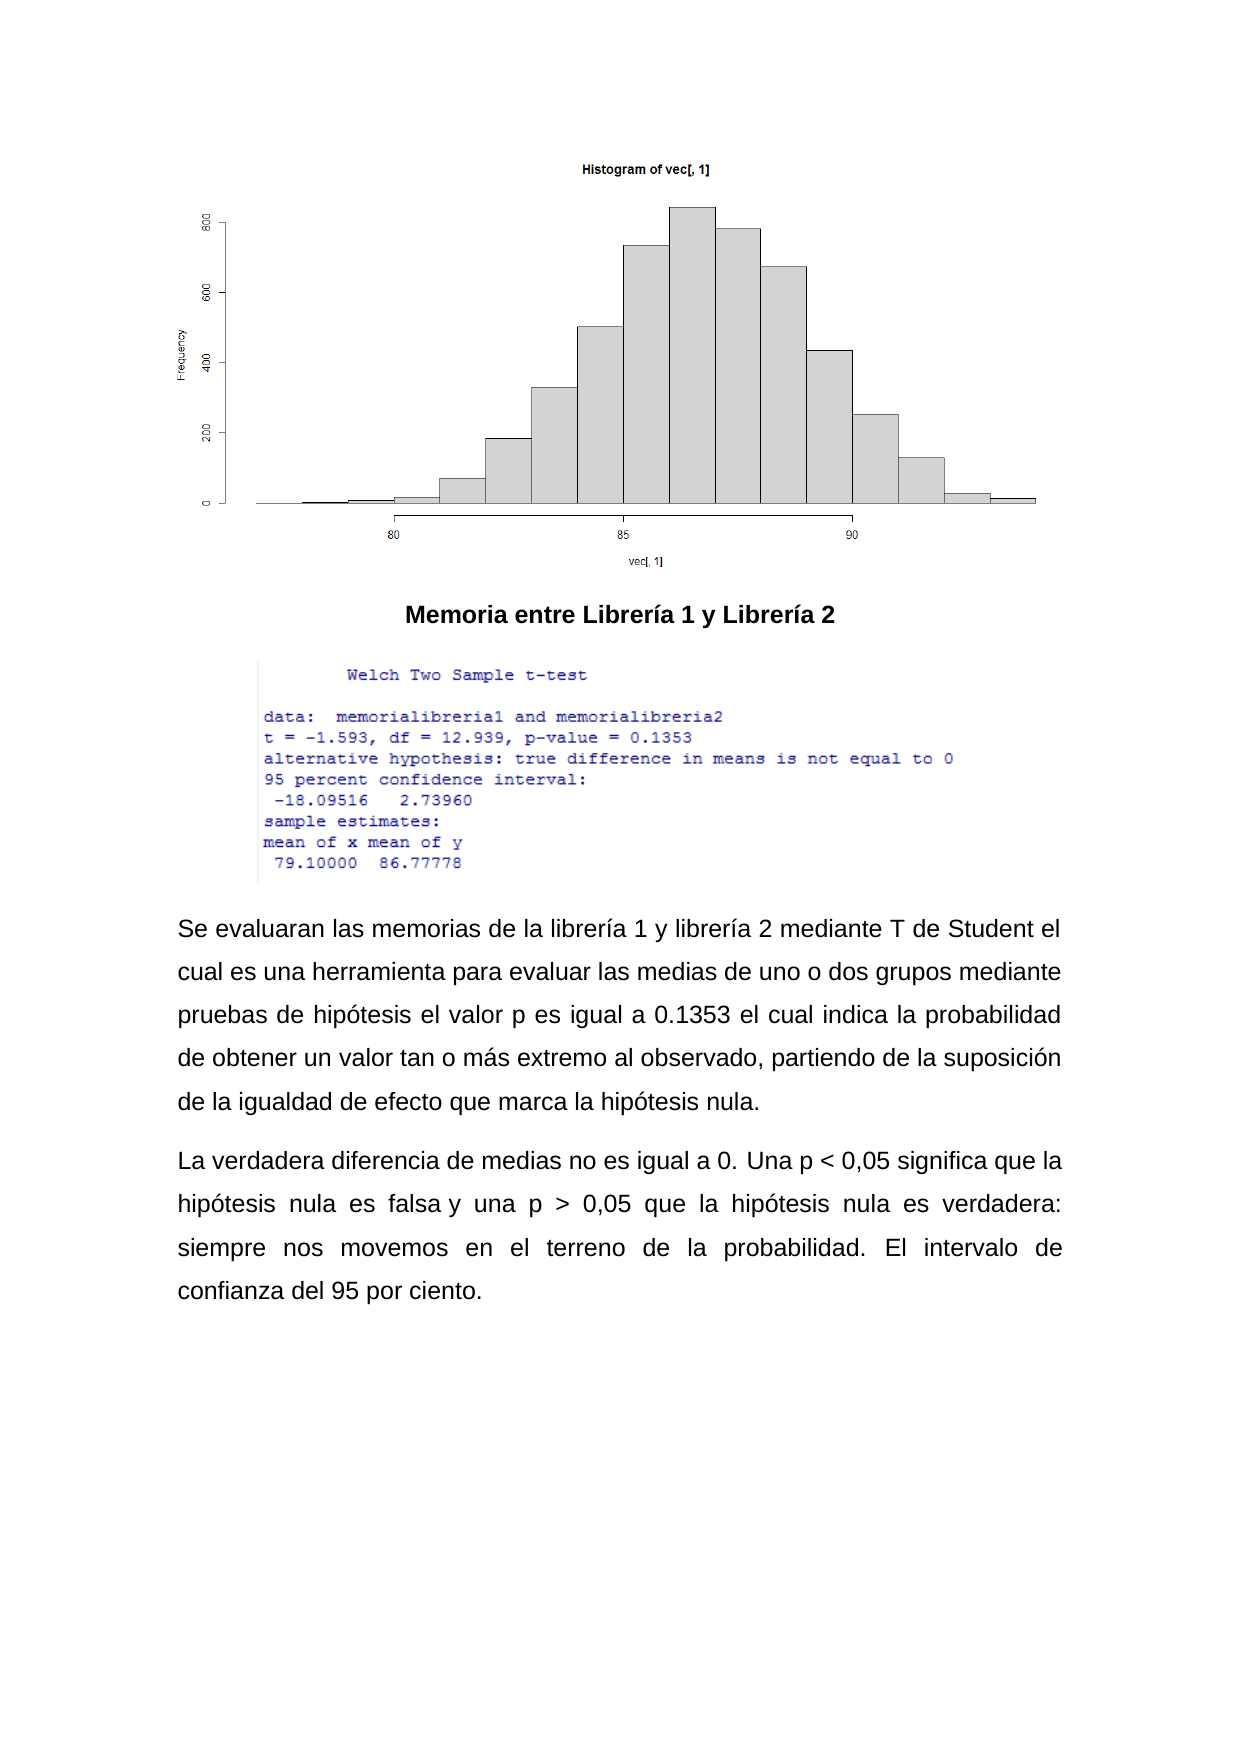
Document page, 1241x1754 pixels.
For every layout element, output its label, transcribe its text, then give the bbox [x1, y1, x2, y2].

picture [257, 660, 983, 884]
text Memoria entre Librería 1 y Librería 2 [177, 600, 1063, 629]
text Se evaluaran las memorias de la librería 1 y librería 2 mediante T de Student el cual es una herramienta para evaluar las medias de uno o dos grupos mediante pruebas de hipótesis el valor p es igual a 0.1353 el cual indica la probabilidad de obtener un valor tan o más extremo al observado, partiendo de la suposición de la igualdad de efecto que marca la hipótesis nula. [177, 914, 1063, 1115]
text La verdadera diferencia de medias no es igual a 0. Una p < 0,05 significa que la hipótesis nula es falsa y una p > 0,05 que la hipótesis nula es verdadera: siempre nos movemos en el terreno de la probabilidad. El intervalo de confianza del 95 por ciento. [177, 1146, 1063, 1304]
picture [177, 147, 1070, 570]
